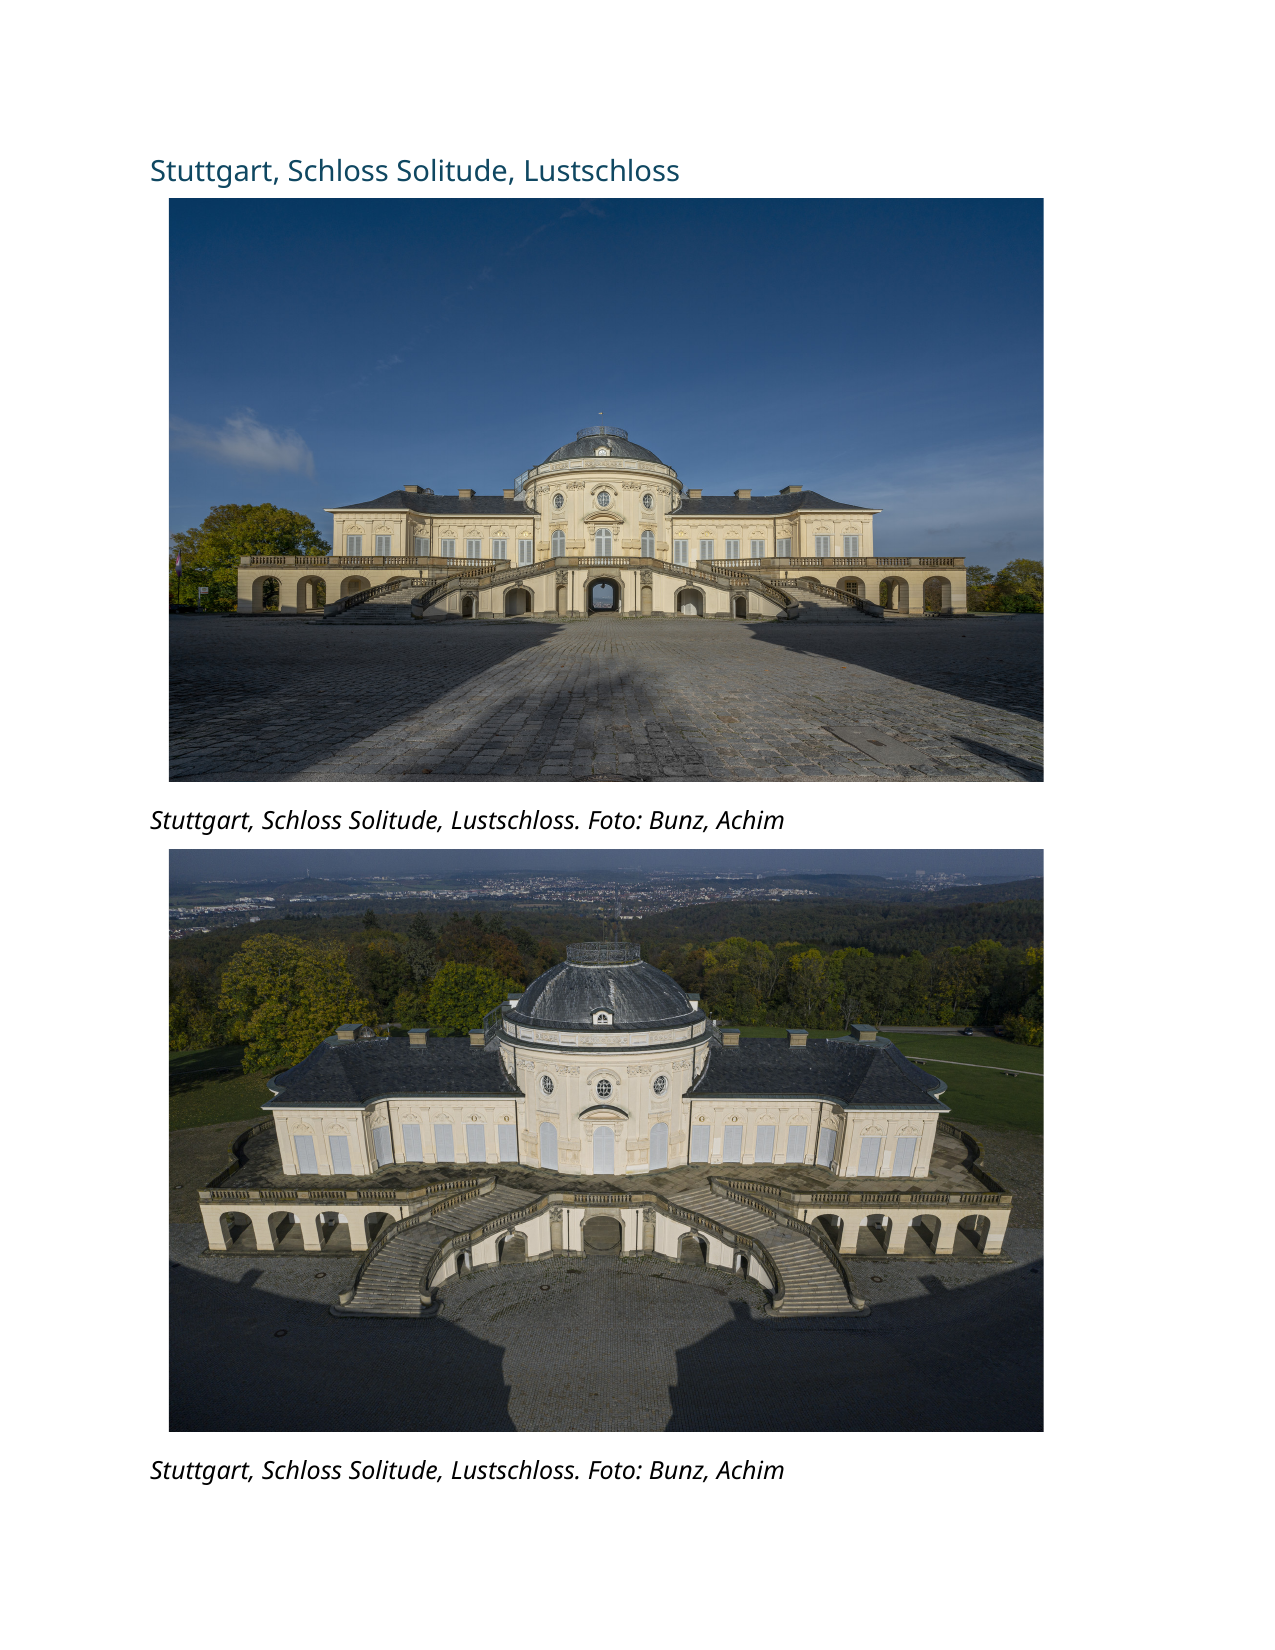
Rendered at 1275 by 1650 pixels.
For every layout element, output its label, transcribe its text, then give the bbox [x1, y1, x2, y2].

picture [168, 198, 1044, 782]
text Stuttgart, Schloss Solitude, Lustschloss. Foto: Bunz, Achim [150, 802, 1125, 837]
subtitle Stuttgart, Schloss Solitude, Lustschloss [150, 150, 1125, 190]
picture [168, 849, 1044, 1432]
text Stuttgart, Schloss Solitude, Lustschloss. Foto: Bunz, Achim [150, 1453, 1125, 1487]
